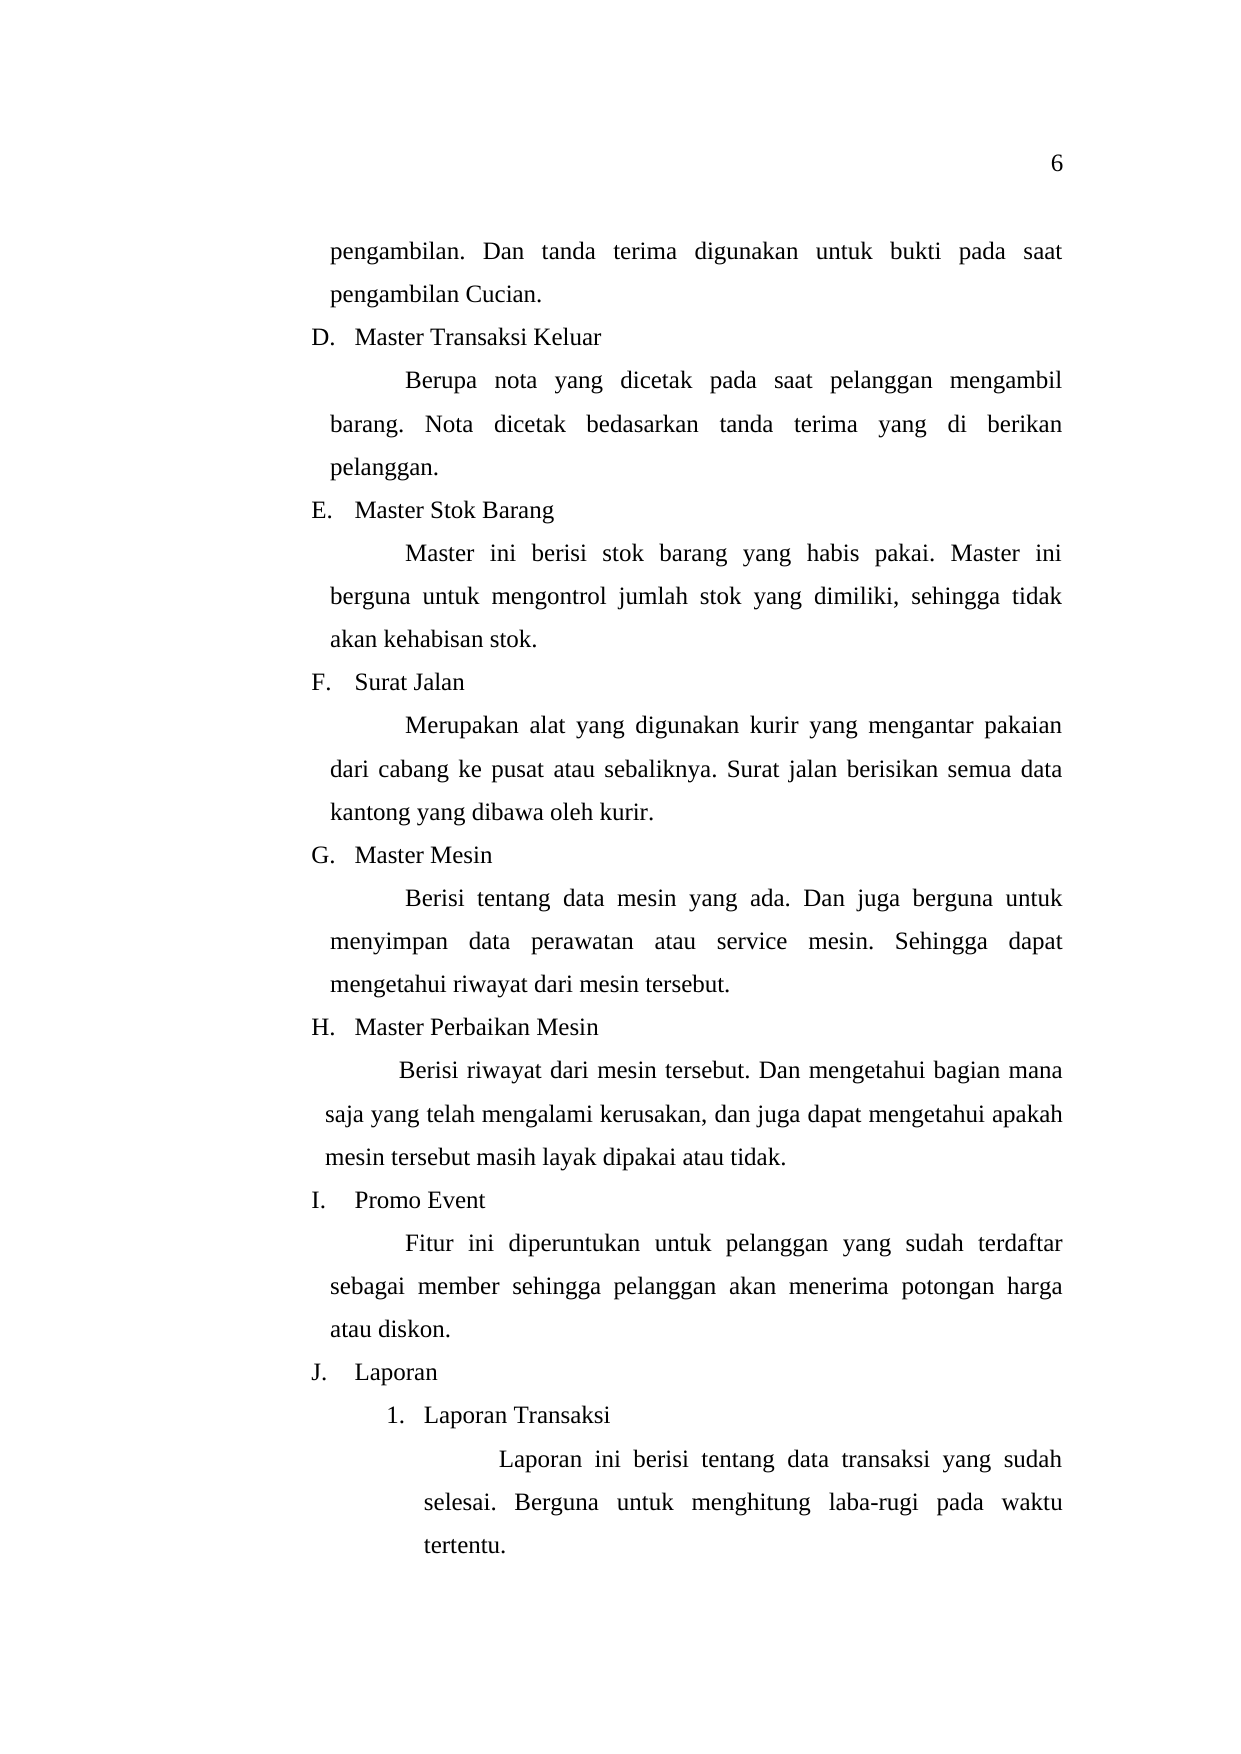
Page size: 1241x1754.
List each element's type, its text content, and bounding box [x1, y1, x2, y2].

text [330, 236, 1063, 308]
list Surat Jalan [311, 667, 1063, 696]
list Promo Event [311, 1185, 1063, 1214]
list Fitur ini diperuntukan untuk pelanggan yang sudah terdaftar sebagai member sehingga pelanggan akan menerima potongan harga atau diskon. [330, 1228, 1063, 1343]
text Berisi riwayat dari mesin tersebut. Dan mengetahui bagian mana saja yang telah mengalami kerusakan, dan juga dapat mengetahui apakah mesin tersebut masih layak dipakai atau tidak. [325, 1056, 1063, 1171]
list Master ini berisi stok barang yang habis pakai. Master ini berguna untuk mengontrol jumlah stok yang dimiliki, sehingga tidak akan kehabisan stok. [330, 538, 1063, 653]
list Master Perbaikan Mesin [311, 1012, 1063, 1041]
list Berisi tentang data mesin yang ada. Dan juga berguna untuk menyimpan data perawatan atau service mesin. Sehingga dapat mengetahui riwayat dari mesin tersebut. [330, 883, 1063, 998]
list Laporan ini berisi tentang data transaksi yang sudah selesai. Berguna untuk menghitung laba-rugi pada waktu tertentu. [424, 1444, 1063, 1559]
list Master Transaksi Keluar [311, 322, 1063, 351]
list Laporan Transaksi [386, 1401, 1063, 1429]
list Master Stok Barang [311, 495, 1063, 524]
list Master Mesin [311, 840, 1063, 869]
list Berupa nota yang dicetak pada saat pelanggan mengambil barang. Nota dicetak bedasarkan tanda terima yang di berikan pelanggan. [330, 366, 1063, 481]
list Laporan [311, 1357, 1063, 1386]
list Merupakan alat yang digunakan kurir yang mengantar pakaian dari cabang ke pusat atau sebaliknya. Surat jalan berisikan semua data kantong yang dibawa oleh kurir. [330, 711, 1063, 826]
